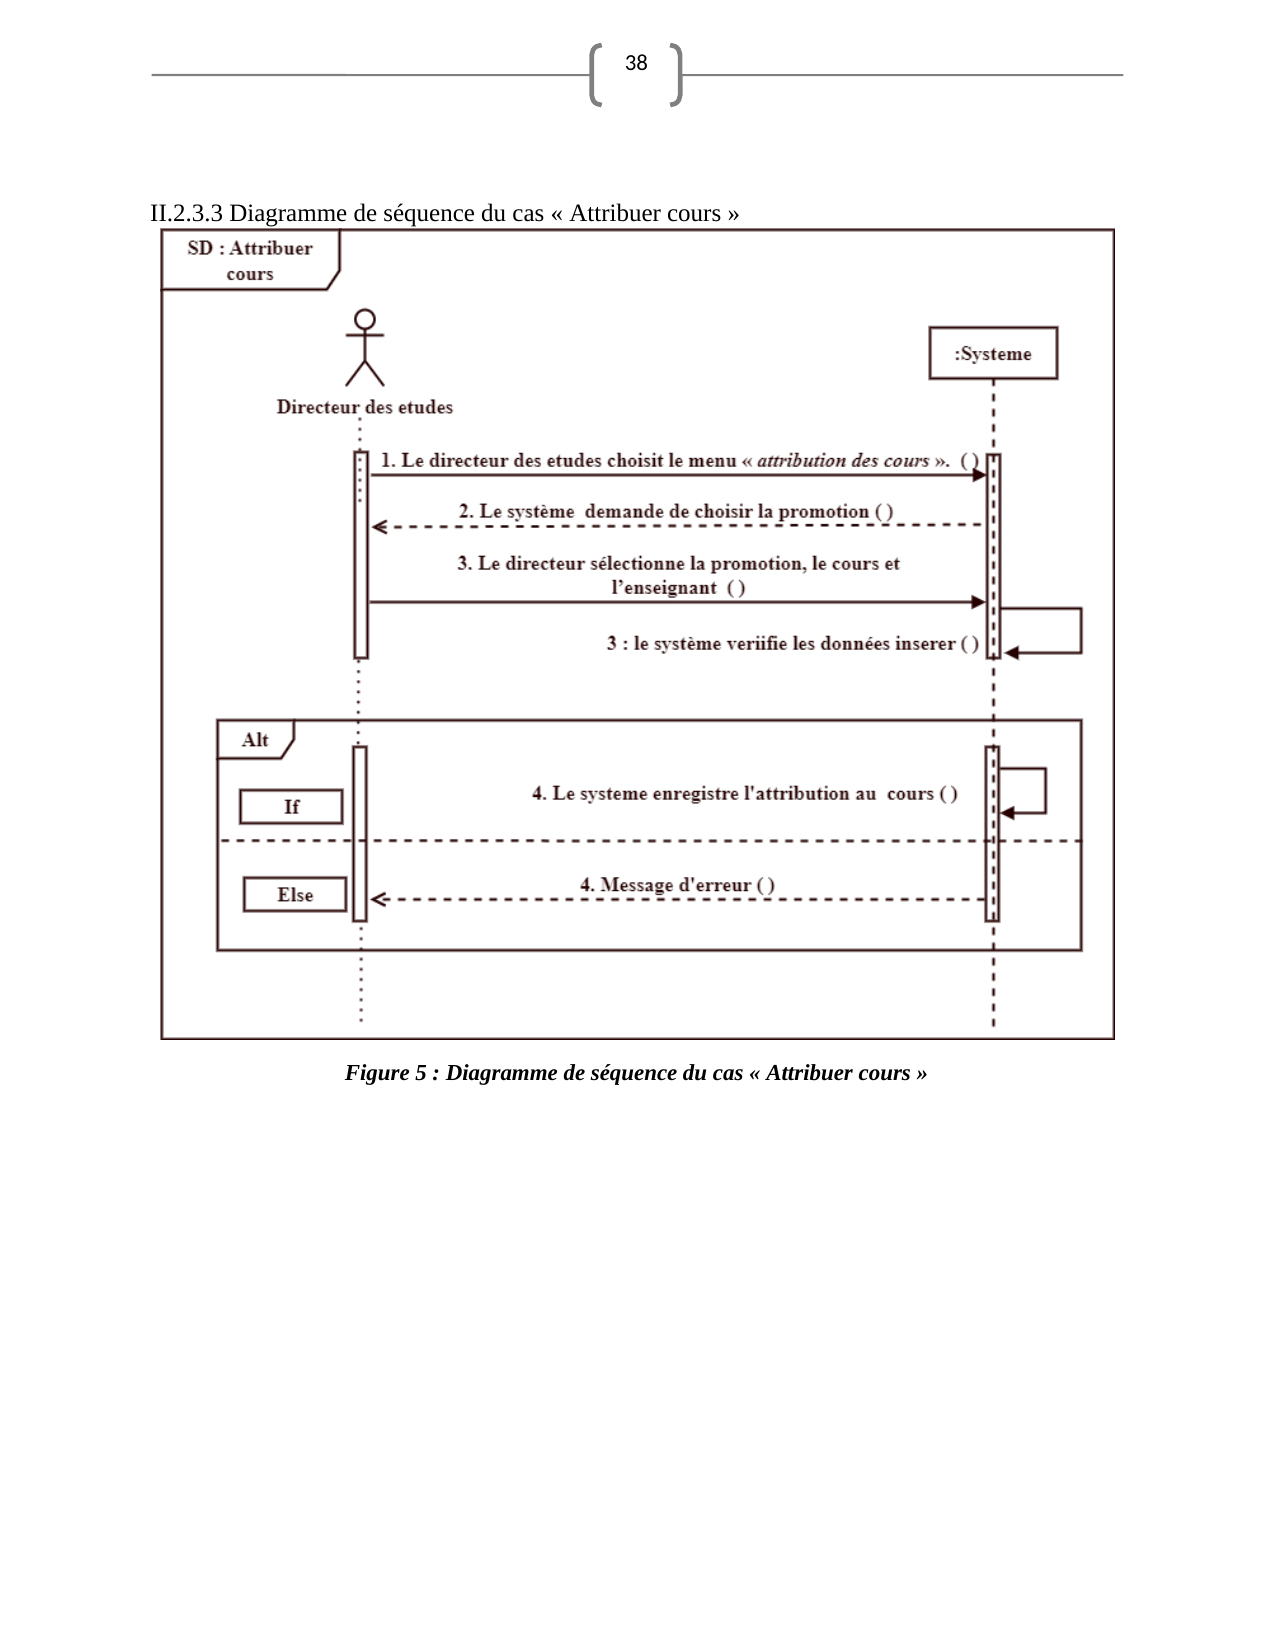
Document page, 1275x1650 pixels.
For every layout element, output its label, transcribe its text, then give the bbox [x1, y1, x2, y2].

text Figure 5 : Diagramme de séquence du cas « Attribuer cours » [150, 1059, 1125, 1085]
subtitle II.2.3.3 Diagramme de séquence du cas « Attribuer cours » [150, 198, 1125, 226]
picture [160, 228, 1115, 1040]
